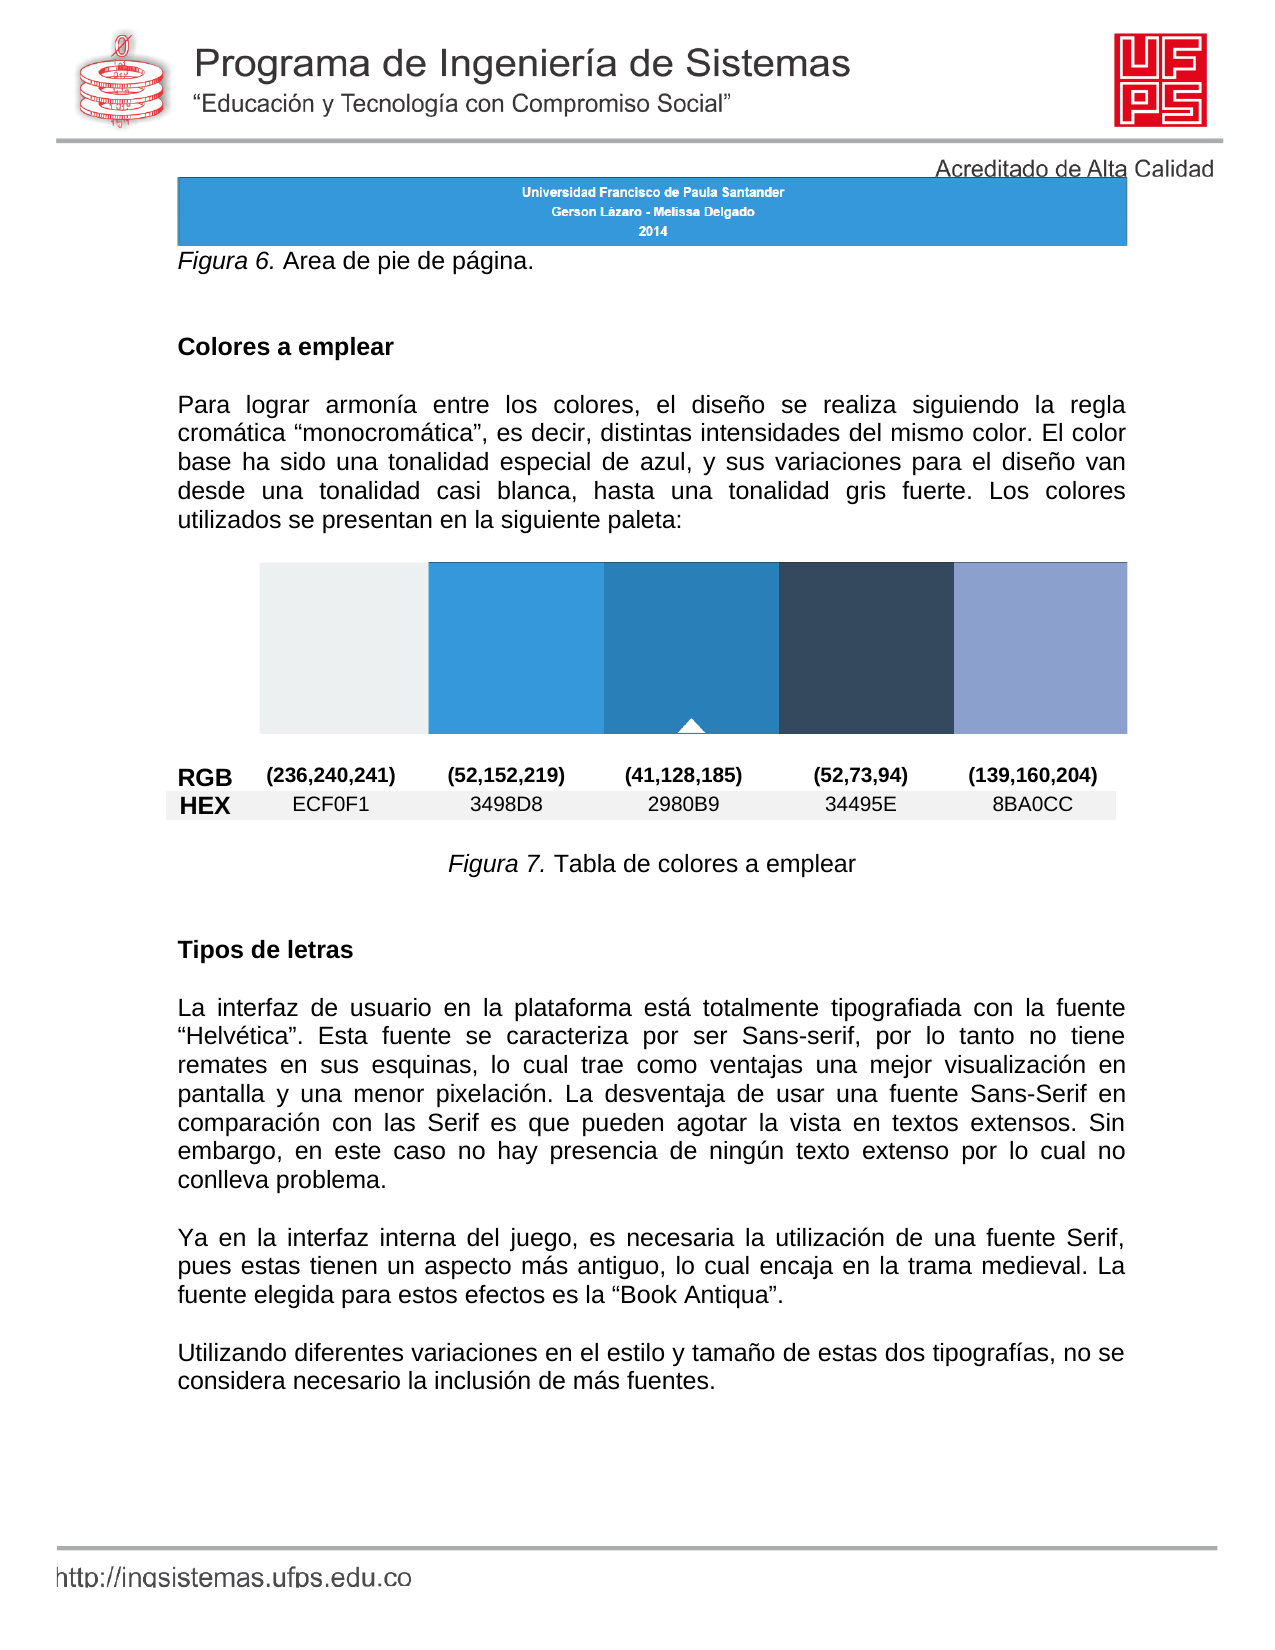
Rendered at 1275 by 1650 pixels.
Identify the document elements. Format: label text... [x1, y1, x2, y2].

table_cell 8BA0CC [949, 791, 1116, 820]
text Figura 7. Tabla de colores a emplear [177, 849, 1127, 878]
table_cell 2980B9 [595, 791, 772, 820]
table_header (52,73,94) [772, 763, 949, 791]
text Utilizando diferentes variaciones en el estilo y tamaño de estas dos tipografías, no se considera necesario la inclusión de más fuentes. [177, 1338, 1127, 1395]
table_header (139,160,204) [949, 763, 1116, 791]
table_header (41,128,185) [595, 763, 772, 791]
text Para lograr armonía entre los colores, el diseño se realiza siguiendo la regla cromática “monocromática”, es decir, distintas intensidades del mismo color. El color base ha sido una tonalidad especial de azul, y sus variaciones para el diseño van desde una tonalidad casi blanca, hasta una tonalidad gris fuerte. Los colores utilizados se presentan en la siguiente paleta: [177, 389, 1127, 533]
table_cell ECF0F1 [244, 791, 418, 820]
text Tipos de letras [177, 935, 1127, 964]
table_cell 34495E [772, 791, 949, 820]
picture [55, 1546, 1217, 1588]
text Ya en la interfaz interna del juego, es necesaria la utilización de una fuente Serif, pues estas tienen un aspecto más antiguo, lo cual encaja en la trama medieval. La fuente elegida para estos efectos es la “Book Antiqua”. [177, 1223, 1127, 1309]
table_cell HEX [166, 791, 244, 820]
table_header (52,152,219) [418, 763, 595, 791]
text Figura 6. Area de pie de página. [177, 246, 1127, 274]
picture [259, 562, 1128, 734]
text La interfaz de usuario en la plataforma está totalmente tipografiada con la fuente “Helvética”. Esta fuente se caracteriza por ser Sans-serif, por lo tanto no tiene remates en sus esquinas, lo cual trae como ventajas una mejor visualización en pantalla y una menor pixelación. La desventaja de usar una fuente Sans-Serif en comparación con las Serif es que pueden agotar la vista en textos extensos. Sin embargo, en este caso no hay presencia de ningún texto extenso por lo cual no conlleva problema. [177, 993, 1127, 1194]
table_header RGB [166, 763, 244, 791]
text Colores a emplear [177, 332, 1127, 361]
picture [56, 26, 1224, 246]
table_cell 3498D8 [418, 791, 595, 820]
table_header (236,240,241) [244, 763, 418, 791]
